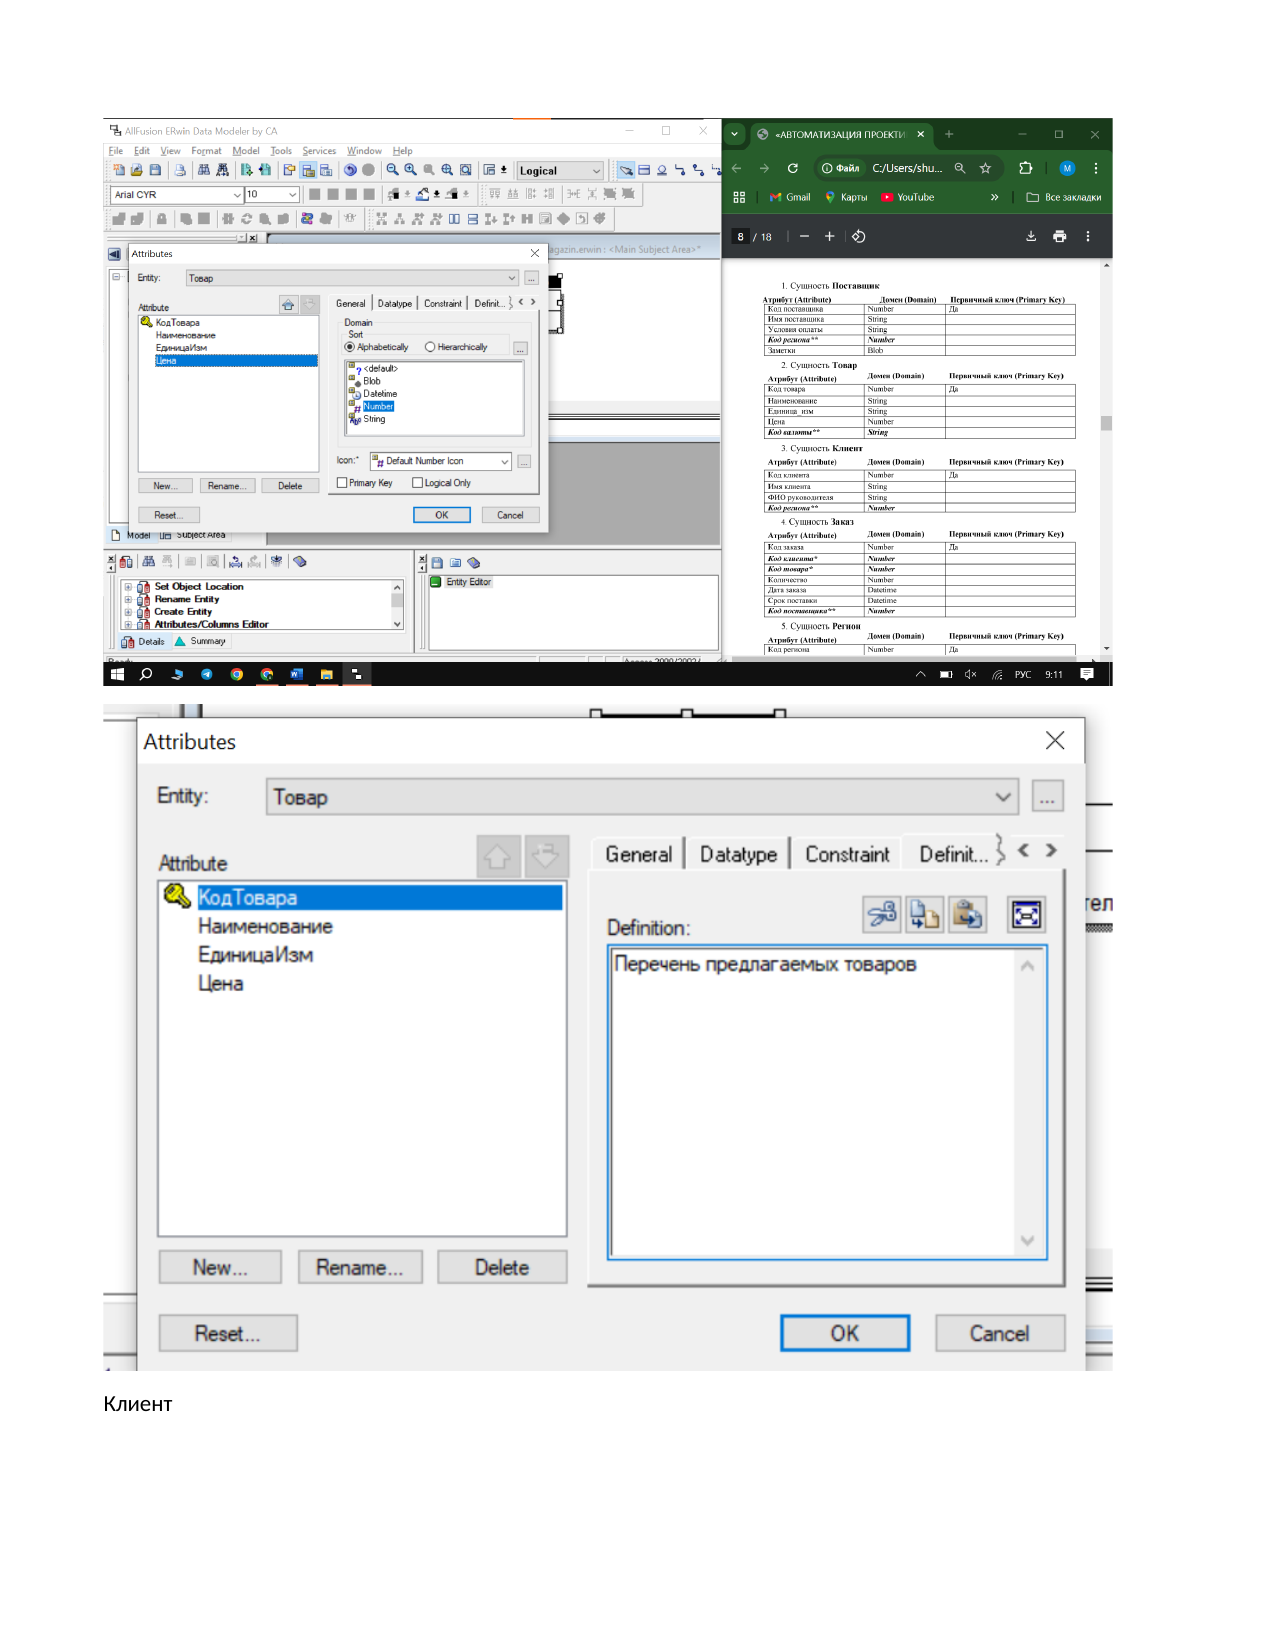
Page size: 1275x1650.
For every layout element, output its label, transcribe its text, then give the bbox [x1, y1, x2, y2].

text Клиент [103, 1389, 1211, 1417]
picture [103, 118, 1113, 686]
picture [103, 704, 1113, 1371]
